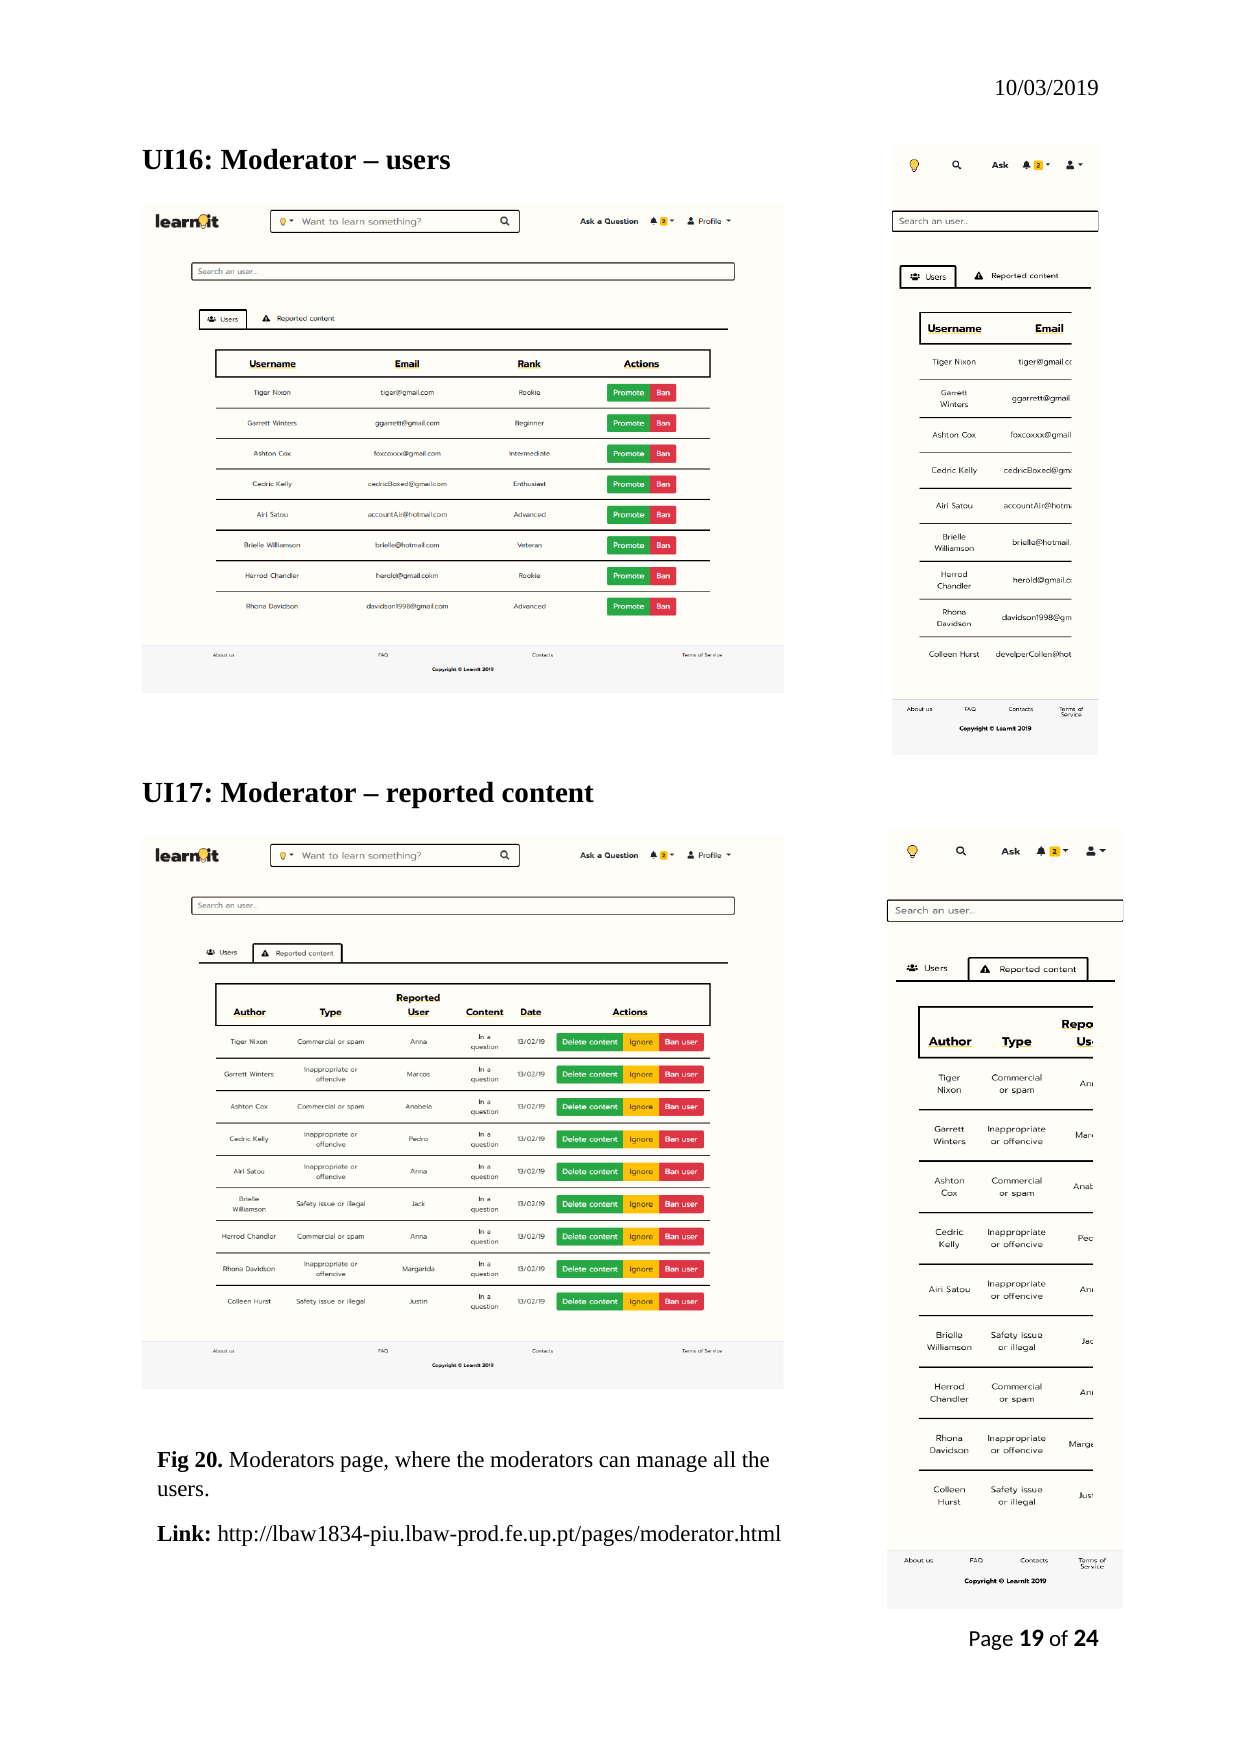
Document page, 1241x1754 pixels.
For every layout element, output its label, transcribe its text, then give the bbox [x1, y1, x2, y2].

picture [141, 835, 784, 1389]
picture [886, 829, 1124, 1609]
picture [892, 145, 1099, 755]
picture [141, 202, 784, 693]
text UI16: Moderator – users [142, 142, 1098, 175]
text UI17: Moderator – reported content [142, 776, 1098, 809]
